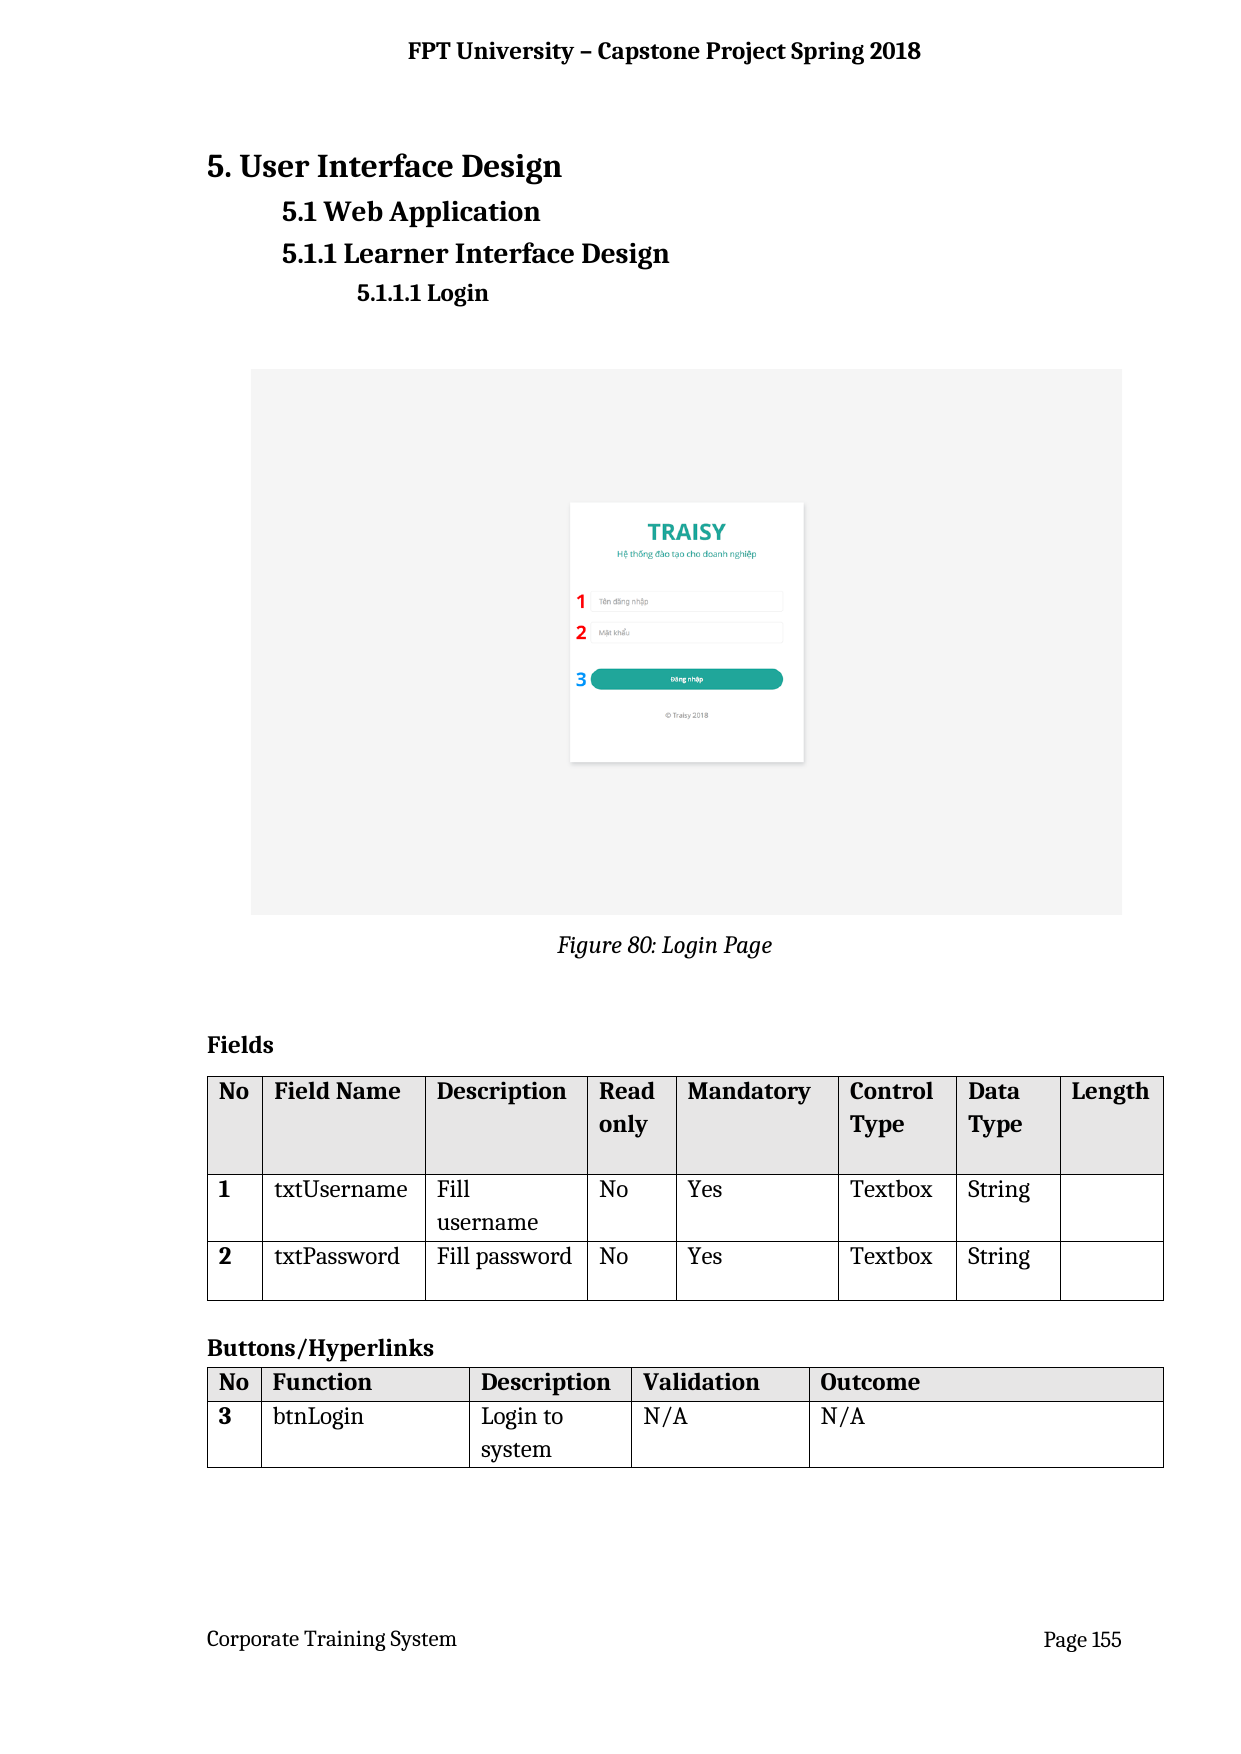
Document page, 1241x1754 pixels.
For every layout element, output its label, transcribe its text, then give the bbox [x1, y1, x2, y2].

table_cell txtUsername [263, 1175, 425, 1241]
subtitle 5.1.1 Learner Interface Design [282, 237, 1124, 270]
table_header Control Type [839, 1077, 956, 1174]
table_cell 2 [208, 1242, 262, 1300]
table_header No [208, 1077, 262, 1174]
table_header Length [1061, 1077, 1163, 1174]
table_cell N/A [810, 1402, 1163, 1467]
table_header Read only [588, 1077, 676, 1174]
table_cell Textbox [839, 1242, 956, 1300]
text Figure 80: Login Page [207, 931, 1122, 960]
table_cell Fill username [426, 1175, 587, 1241]
table_header Data Type [957, 1077, 1060, 1174]
text Buttons/Hyperlinks [207, 1334, 1122, 1363]
table_cell btnLogin [262, 1402, 469, 1467]
table_cell [1061, 1242, 1163, 1300]
table_header Validation [632, 1368, 809, 1401]
picture [250, 369, 1123, 915]
table_header No [208, 1368, 261, 1401]
table_header Function [262, 1368, 469, 1401]
table_cell [1061, 1175, 1163, 1241]
table_cell String [957, 1175, 1060, 1241]
table_header Mandatory [677, 1077, 838, 1174]
table_cell No [588, 1175, 676, 1241]
table_cell txtPassword [263, 1242, 425, 1300]
table_cell String [957, 1242, 1060, 1300]
table_cell Fill password [426, 1242, 587, 1300]
table_cell Yes [677, 1175, 838, 1241]
subtitle 5.1 Web Application [208, 195, 1122, 228]
table_cell 3 [208, 1402, 261, 1467]
subtitle 5.1.1.1 Login [357, 278, 1124, 307]
table_header Description [426, 1077, 587, 1174]
table_cell Textbox [839, 1175, 956, 1241]
subtitle 5. User Interface Design [207, 148, 1124, 186]
table_cell N/A [632, 1402, 809, 1467]
text Fields [207, 1031, 1122, 1059]
table_cell 1 [208, 1175, 262, 1241]
table_header Field Name [263, 1077, 425, 1174]
table_header Outcome [810, 1368, 1163, 1401]
table_cell Login to system [470, 1402, 631, 1467]
table_cell Yes [677, 1242, 838, 1300]
table_header Description [470, 1368, 631, 1401]
table_cell No [588, 1242, 676, 1300]
